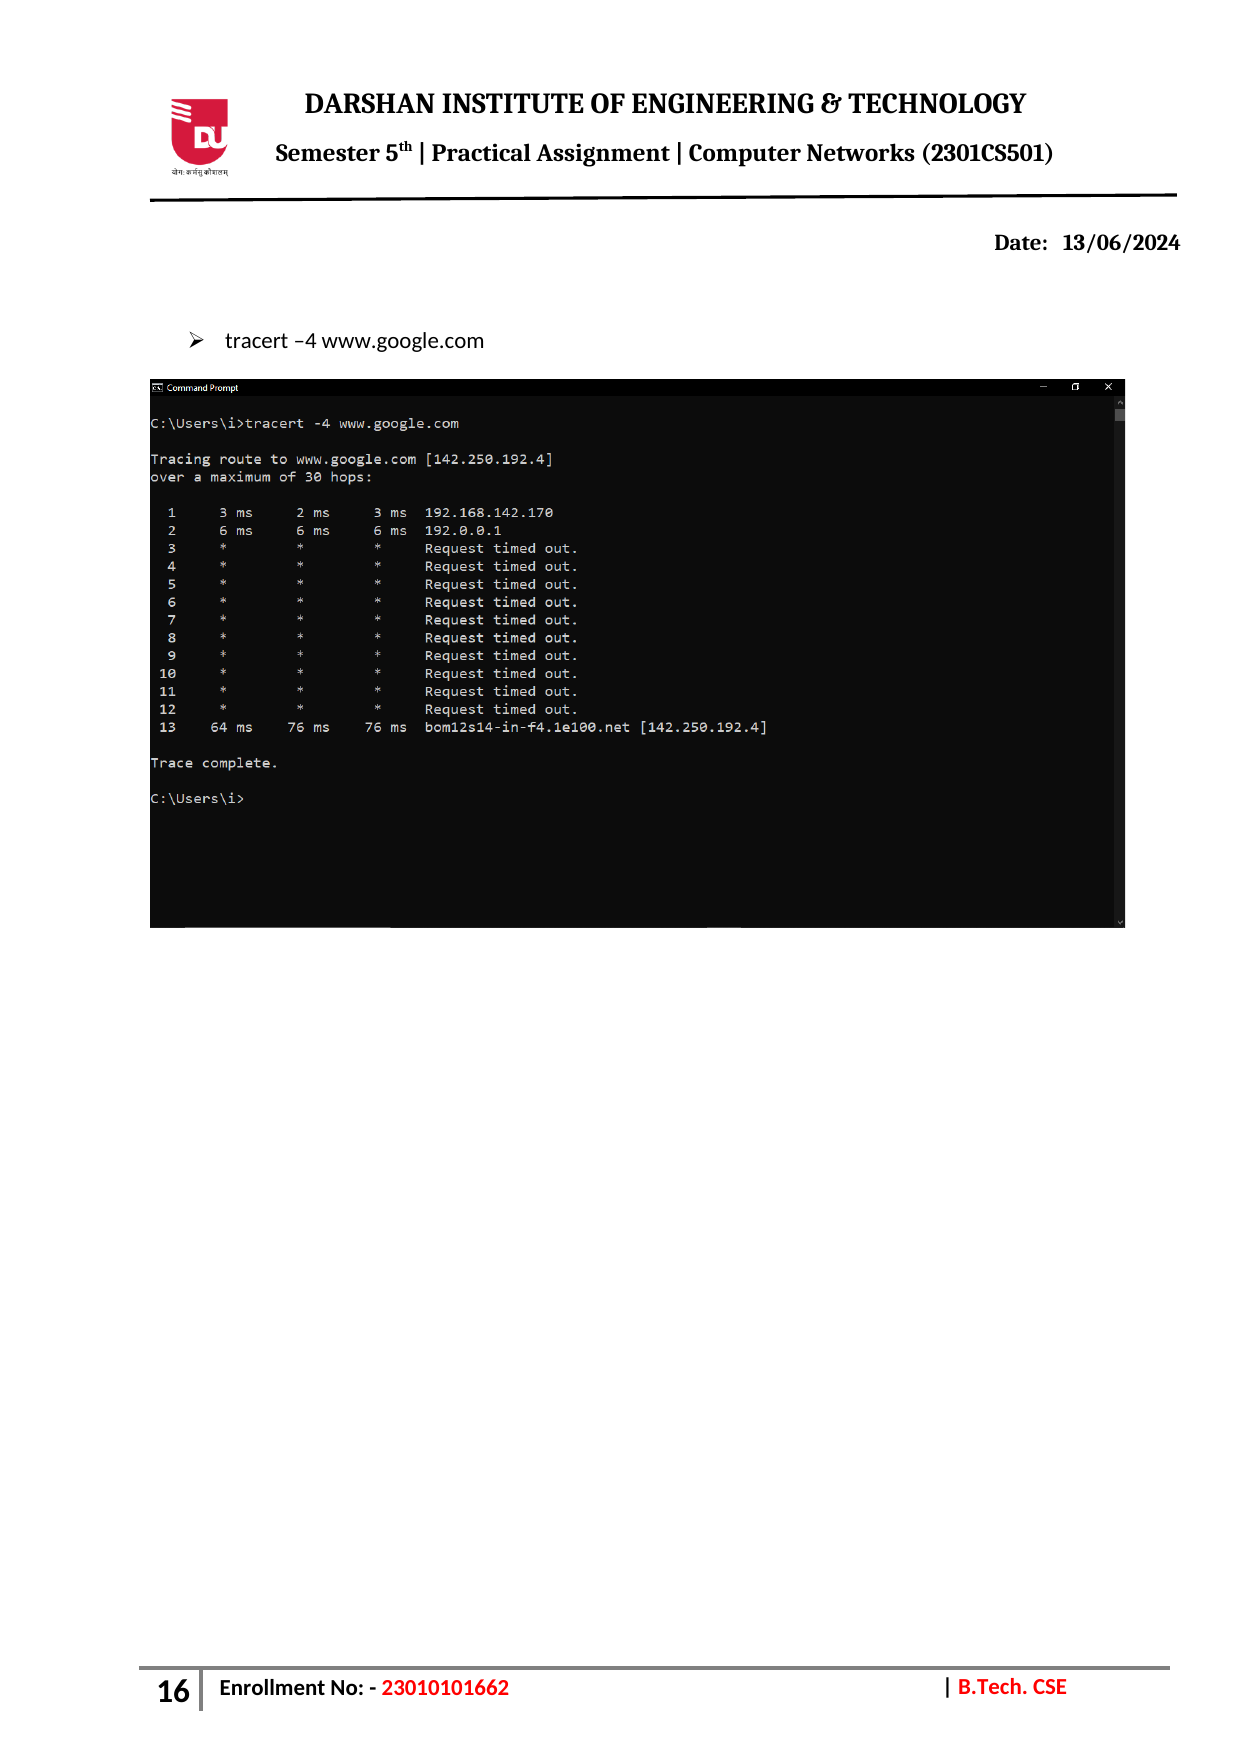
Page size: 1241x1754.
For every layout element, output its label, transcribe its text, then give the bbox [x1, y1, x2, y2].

picture [150, 75, 242, 198]
picture [150, 379, 1125, 928]
list tracert –4 www.google.com [187, 326, 1181, 354]
